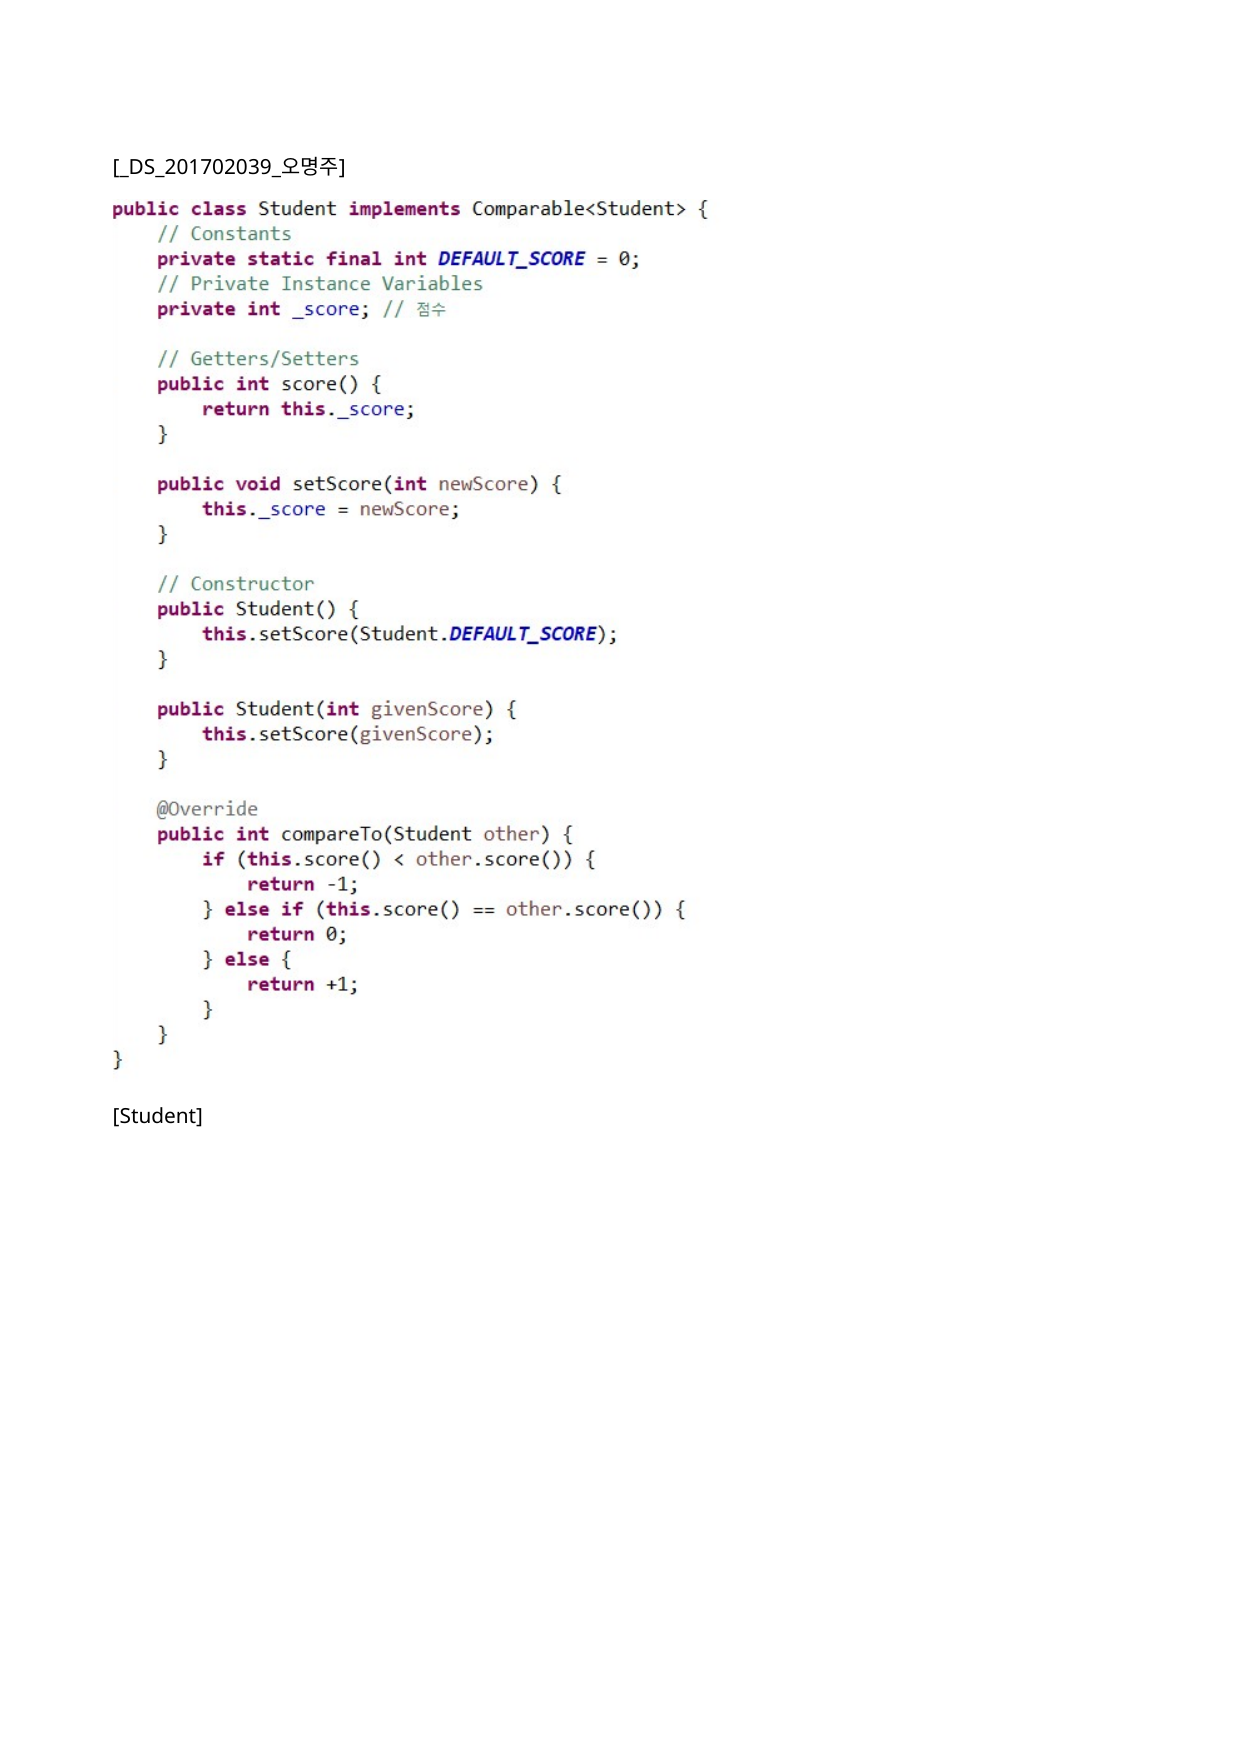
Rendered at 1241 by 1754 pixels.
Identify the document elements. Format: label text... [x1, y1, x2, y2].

text [_DS_201702039_오명주] [112, 150, 1128, 180]
text [Student] [112, 1101, 1128, 1129]
picture [112, 199, 1067, 1082]
